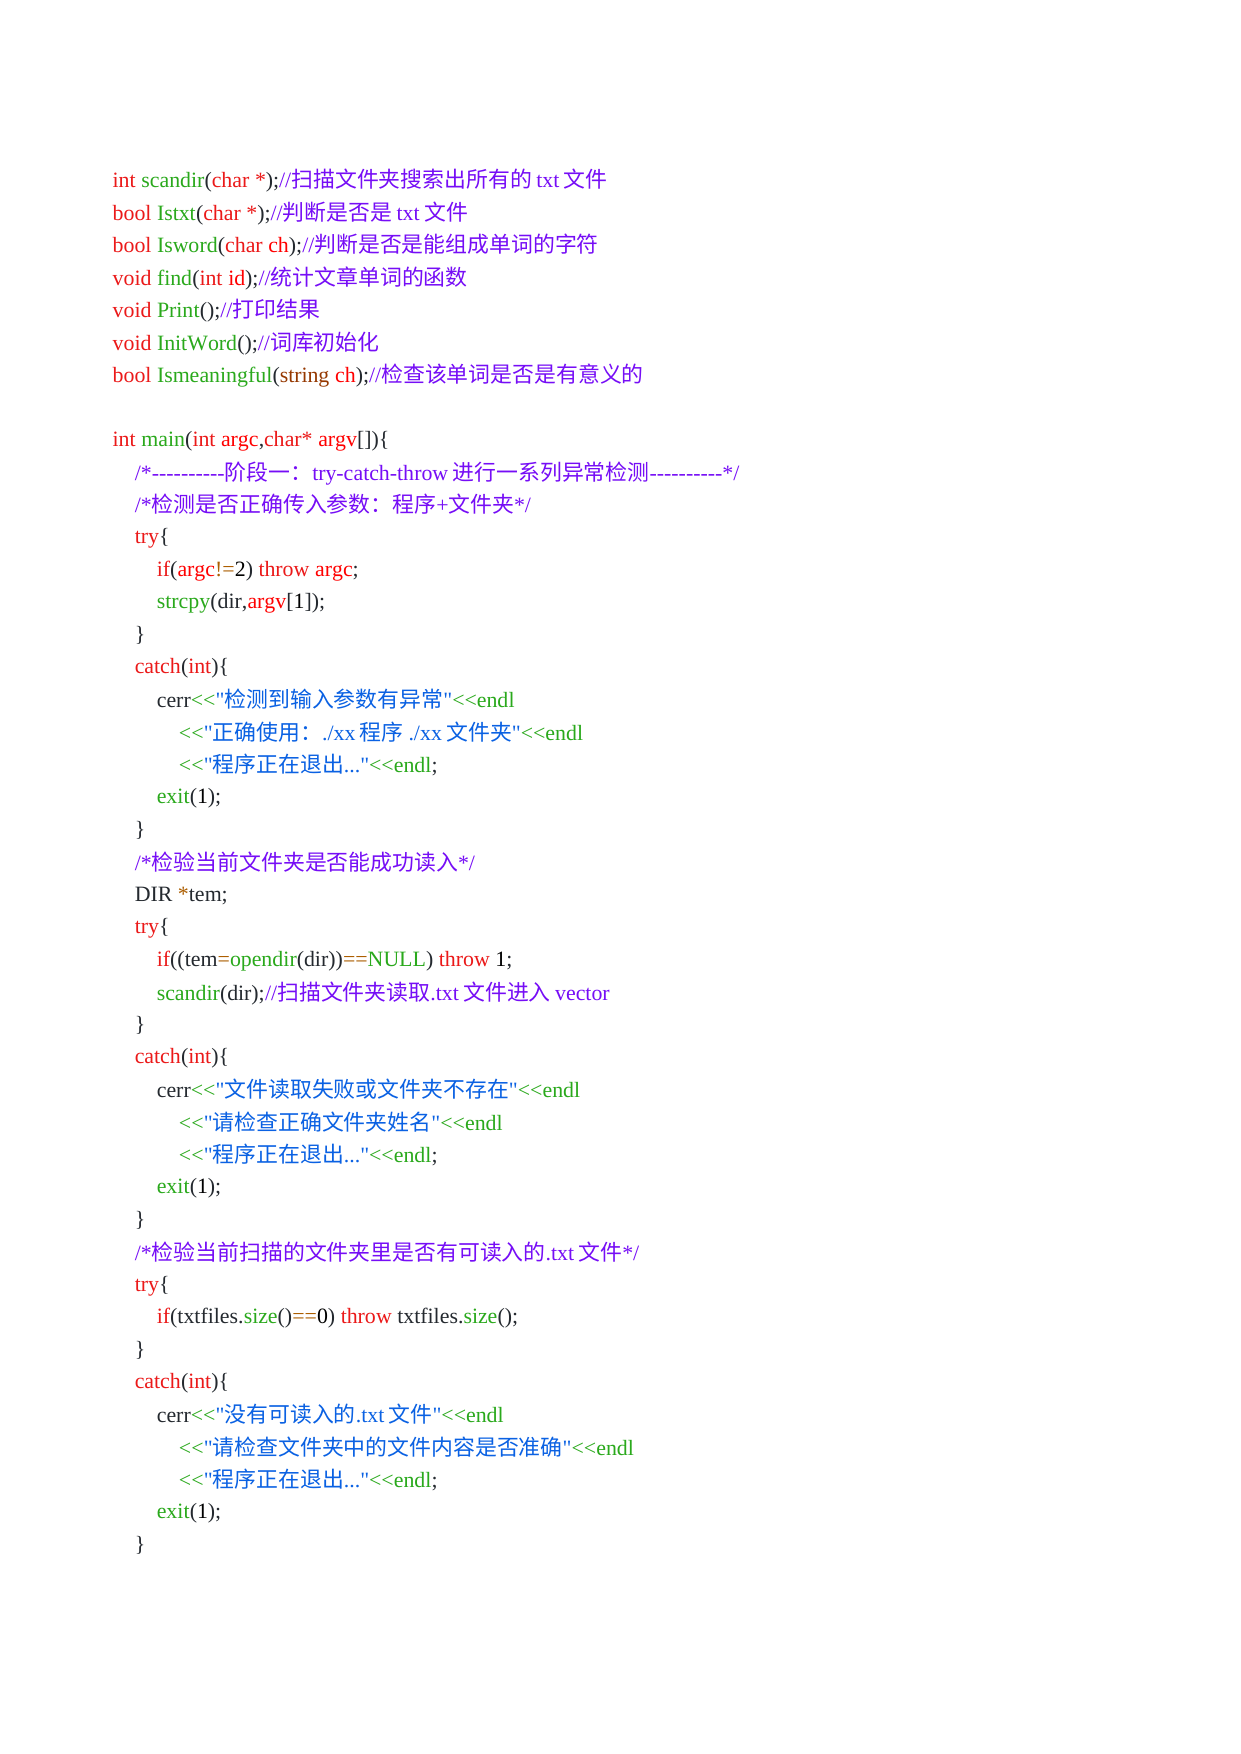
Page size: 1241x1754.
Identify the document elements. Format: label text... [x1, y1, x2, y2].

text void InitWord();//词库初始化 [112, 324, 1128, 357]
text void find(int id);//统计文章单词的函数 [112, 259, 1128, 292]
text /*----------阶段一：try-catch-throw进行一系列异常检测----------*/ [112, 454, 1128, 487]
text try{ [112, 909, 1128, 942]
text DIR *tem; [112, 877, 1128, 909]
text cerr<<"检测到输入参数有异常"<<endl [112, 682, 1128, 714]
text if(argc!=2) throw argc; [112, 552, 1128, 584]
text int scandir(char *);//扫描文件夹搜索出所有的txt文件 [112, 162, 1128, 194]
text } [112, 1007, 1128, 1039]
text catch(int){ [112, 1364, 1128, 1397]
text <<"请检查正确文件夹姓名"<<endl [112, 1104, 1128, 1137]
text bool Ismeaningful(string ch);//检查该单词是否是有意义的 [112, 357, 1128, 389]
text <<"请检查文件夹中的文件内容是否准确"<<endl [112, 1429, 1128, 1462]
text /*检验当前文件夹是否能成功读入*/ [112, 844, 1128, 877]
text int main(int argc,char* argv[]){ [112, 422, 1128, 454]
text } [112, 1527, 1128, 1559]
text strcpy(dir,argv[1]); [112, 584, 1128, 617]
text if(txtfiles.size()==0) throw txtfiles.size(); [112, 1299, 1128, 1332]
text bool Istxt(char *);//判断是否是txt文件 [112, 194, 1128, 227]
text <<"程序正在退出..."<<endl; [112, 1462, 1128, 1494]
text /*检测是否正确传入参数：程序+文件夹*/ [112, 487, 1128, 519]
text cerr<<"没有可读入的.txt文件"<<endl [112, 1397, 1128, 1429]
text <<"程序正在退出..."<<endl; [112, 747, 1128, 779]
text <<"正确使用：./xx程序 ./xx文件夹"<<endl [112, 714, 1128, 747]
text } [112, 812, 1128, 844]
text <<"程序正在退出..."<<endl; [112, 1137, 1128, 1169]
text bool Isword(char ch);//判断是否是能组成单词的字符 [112, 227, 1128, 259]
text } [112, 617, 1128, 649]
text exit(1); [112, 1169, 1128, 1202]
text catch(int){ [112, 649, 1128, 682]
text catch(int){ [112, 1039, 1128, 1072]
text exit(1); [112, 1494, 1128, 1527]
text exit(1); [112, 779, 1128, 812]
text } [112, 1332, 1128, 1364]
text cerr<<"文件读取失败或文件夹不存在"<<endl [112, 1072, 1128, 1104]
text /*检验当前扫描的文件夹里是否有可读入的.txt文件*/ [112, 1234, 1128, 1267]
text scandir(dir);//扫描文件夹读取.txt文件进入vector [112, 974, 1128, 1007]
text void Print();//打印结果 [112, 292, 1128, 324]
text if((tem=opendir(dir))==NULL) throw 1; [112, 942, 1128, 974]
text } [112, 1202, 1128, 1234]
text try{ [112, 519, 1128, 552]
text try{ [112, 1267, 1128, 1299]
